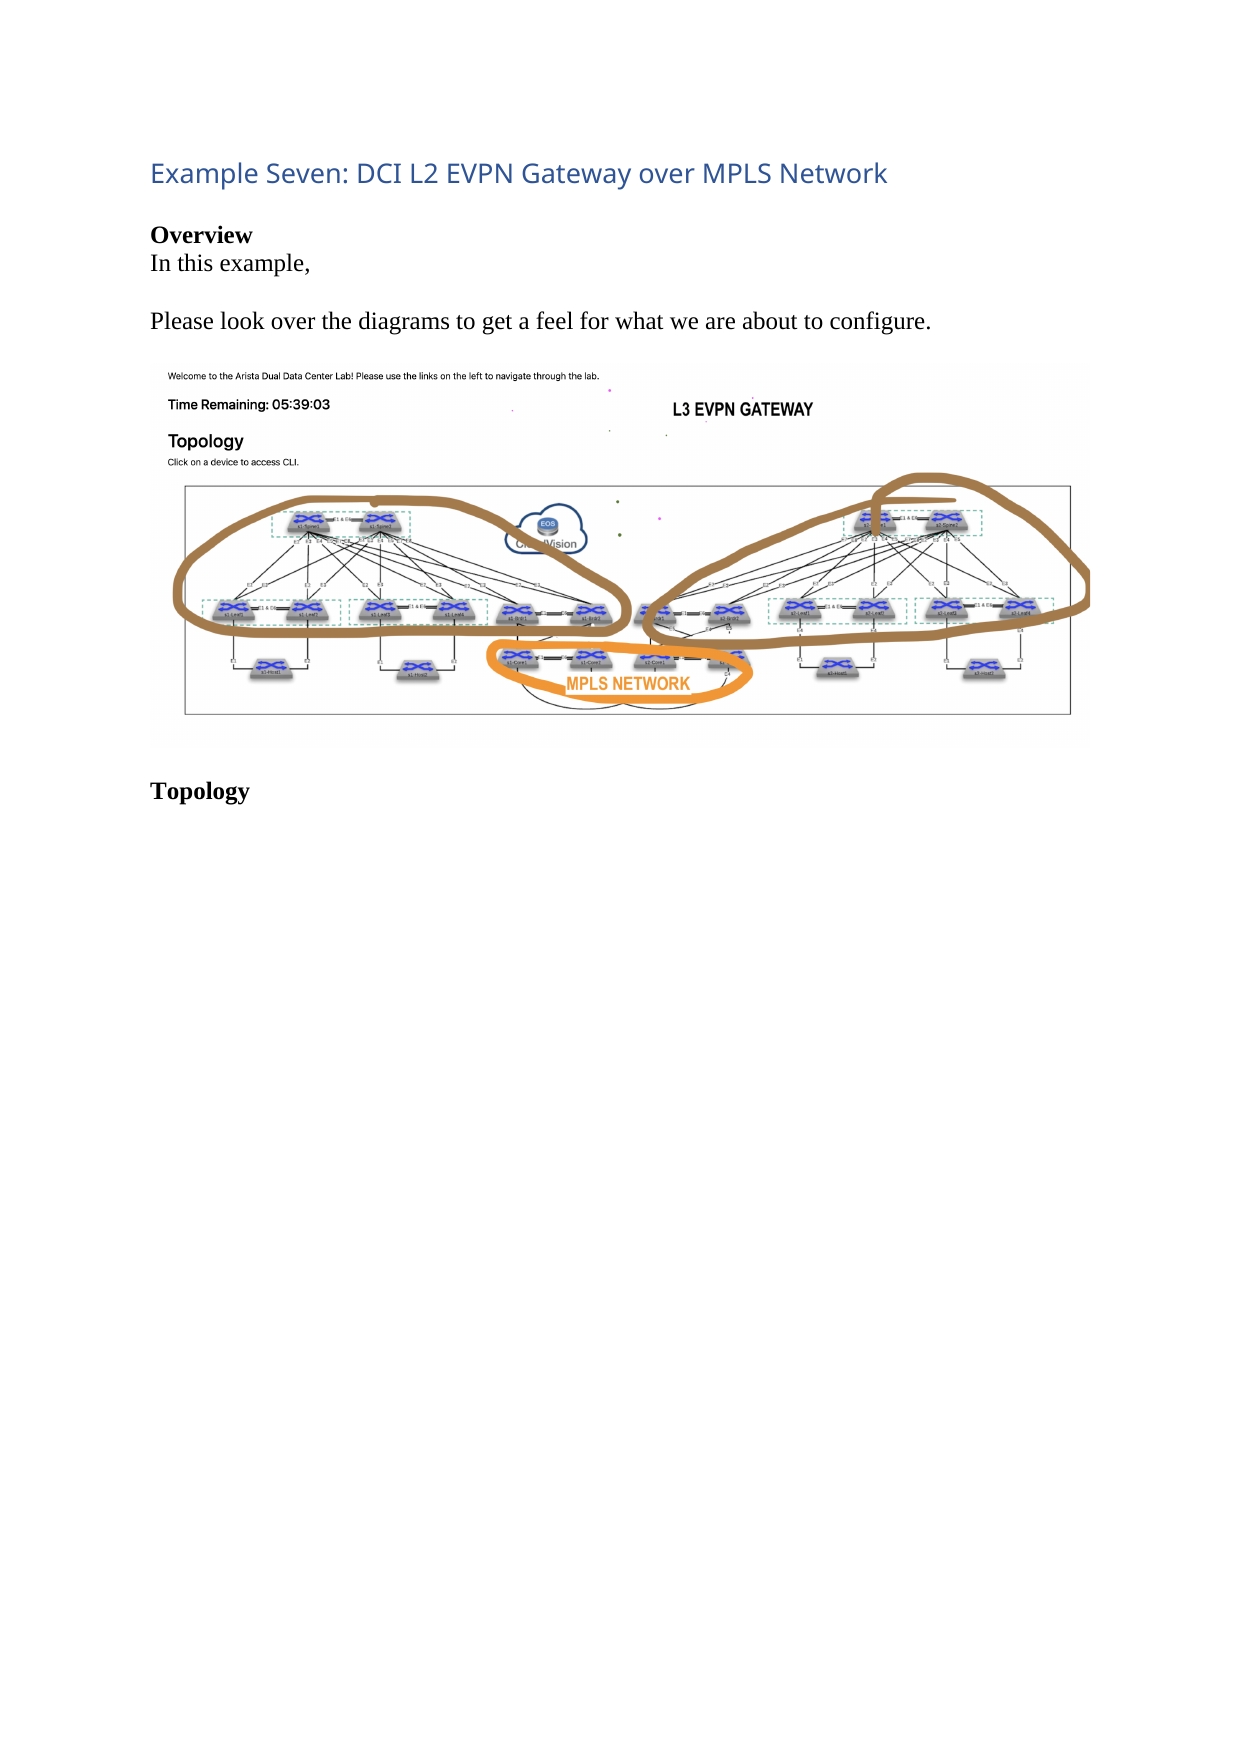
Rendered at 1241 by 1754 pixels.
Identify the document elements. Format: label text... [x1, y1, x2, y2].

text Topology [150, 776, 1090, 805]
text Overview [150, 220, 1090, 248]
picture [150, 363, 1091, 748]
text In this example, [150, 248, 1090, 277]
subtitle Example Seven: DCI L2 EVPN Gateway over MPLS Network [150, 154, 1090, 191]
text Please look over the diagrams to get a feel for what we are about to configure. [150, 306, 1090, 335]
